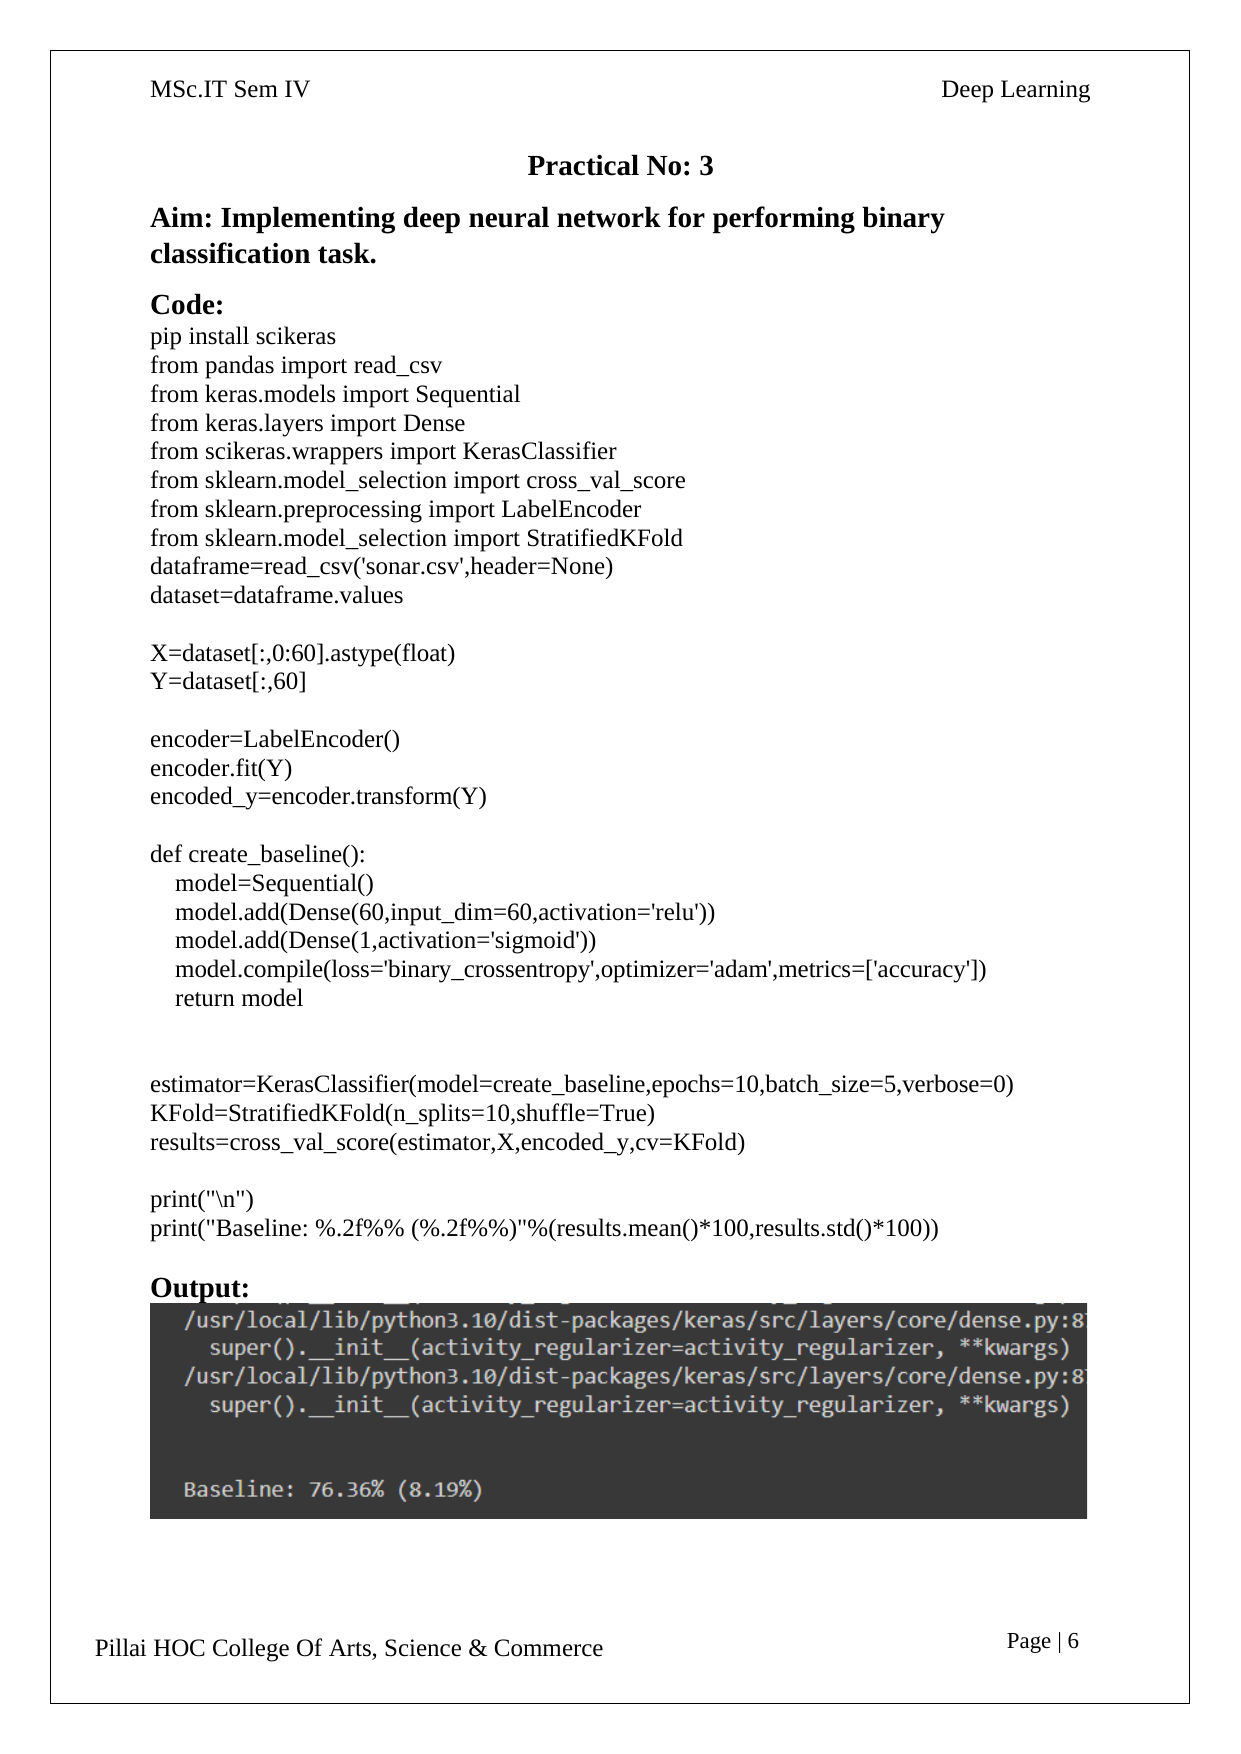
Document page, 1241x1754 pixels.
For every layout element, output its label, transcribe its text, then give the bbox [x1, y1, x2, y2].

text estimator=KerasClassifier(model=create_baseline,epochs=10,batch_size=5,verbose=0) KFold=StratifiedKFold(n_splits=10,shuffle=True) results=cross_val_score(estimator,X,encoded_y,cv=KFold) [150, 1069, 1103, 1155]
text from scikeras.wrappers import KerasClassifier [150, 436, 1103, 465]
text X=dataset[:,0:60].astype(float) Y=dataset[:,60] [150, 638, 592, 695]
text from keras.models import Sequential from keras.layers import Dense [150, 379, 523, 436]
subtitle Output: [150, 1270, 1103, 1304]
text pip install scikeras [150, 321, 1103, 350]
subtitle Aim: Implementing deep neural network for performing binary classification task. [150, 201, 1044, 269]
text print("Baseline: %.2f%% (%.2f%%)"%(results.mean()*100,results.std()*100)) [150, 1213, 1103, 1241]
text from pandas import read_csv [150, 350, 1103, 379]
text Code: [150, 288, 1103, 321]
text model.add(Dense(60,input_dim=60,activation='relu')) model.add(Dense(1,activation='sigmoid')) model.compile(loss='binary_crossentropy',optimizer='adam',metrics=['accuracy']) return model [175, 897, 1044, 1012]
picture [150, 1303, 1088, 1519]
text Practical No: 3 [526, 148, 715, 182]
text from sklearn.model_selection import cross_val_score from sklearn.preprocessing import LabelEncoder from sklearn.model_selection import StratifiedKFold dataframe=read_csv('sonar.csv',header=None) dataset=dataframe.values [150, 465, 688, 609]
text def create_baseline(): model=Sequential() [150, 839, 376, 896]
text print("\n") [150, 1184, 1103, 1213]
text encoder=LabelEncoder() encoder.fit(Y) encoded_y=encoder.transform(Y) [150, 724, 501, 810]
